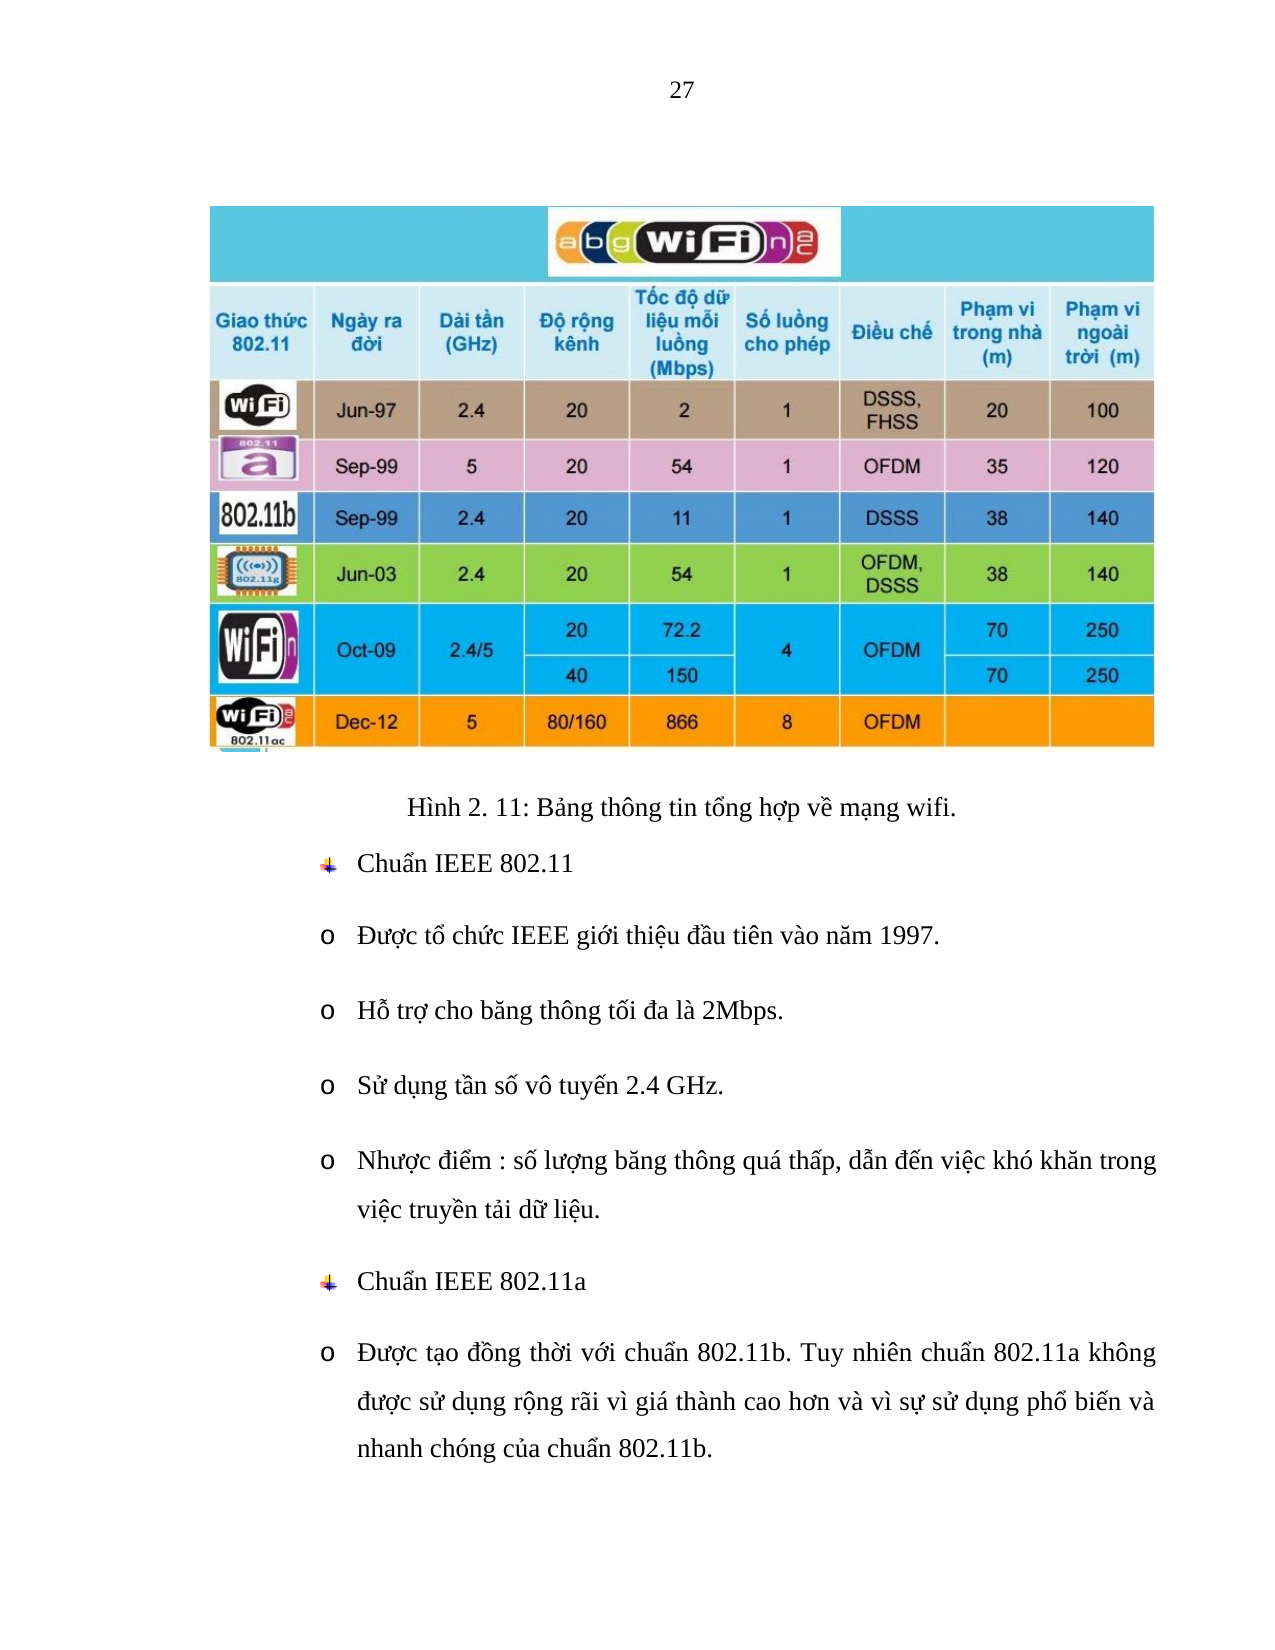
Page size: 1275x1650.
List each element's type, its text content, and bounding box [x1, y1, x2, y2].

list Hỗ trợ cho băng thông tối đa là 2Mbps. [319, 994, 1157, 1027]
text Hình 2. 11: Bảng thông tin tổng hợp về mạng wifi. [207, 791, 1157, 822]
list Sử dụng tần số vô tuyến 2.4 GHz. [319, 1069, 1157, 1103]
list Chuẩn IEEE 802.11a [319, 1265, 1157, 1296]
list Nhược điểm : số lượng băng thông quá thấp, dẫn đến việc khó khăn trong việc truyền tải dữ liệu. [319, 1144, 1157, 1224]
picture [209, 206, 1155, 752]
picture [320, 1273, 337, 1291]
list Chuẩn IEEE 802.11 [319, 847, 1157, 878]
picture [320, 856, 337, 873]
list Được tổ chức IEEE giới thiệu đầu tiên vào năm 1997. [319, 919, 1157, 952]
list Được tạo đồng thời với chuẩn 802.11b. Tuy nhiên chuẩn 802.11a không được sử dụng rộng rãi vì giá thành cao hơn và vì sự sử dụng phổ biến và nhanh chóng của chuẩn 802.11b. [319, 1337, 1157, 1463]
